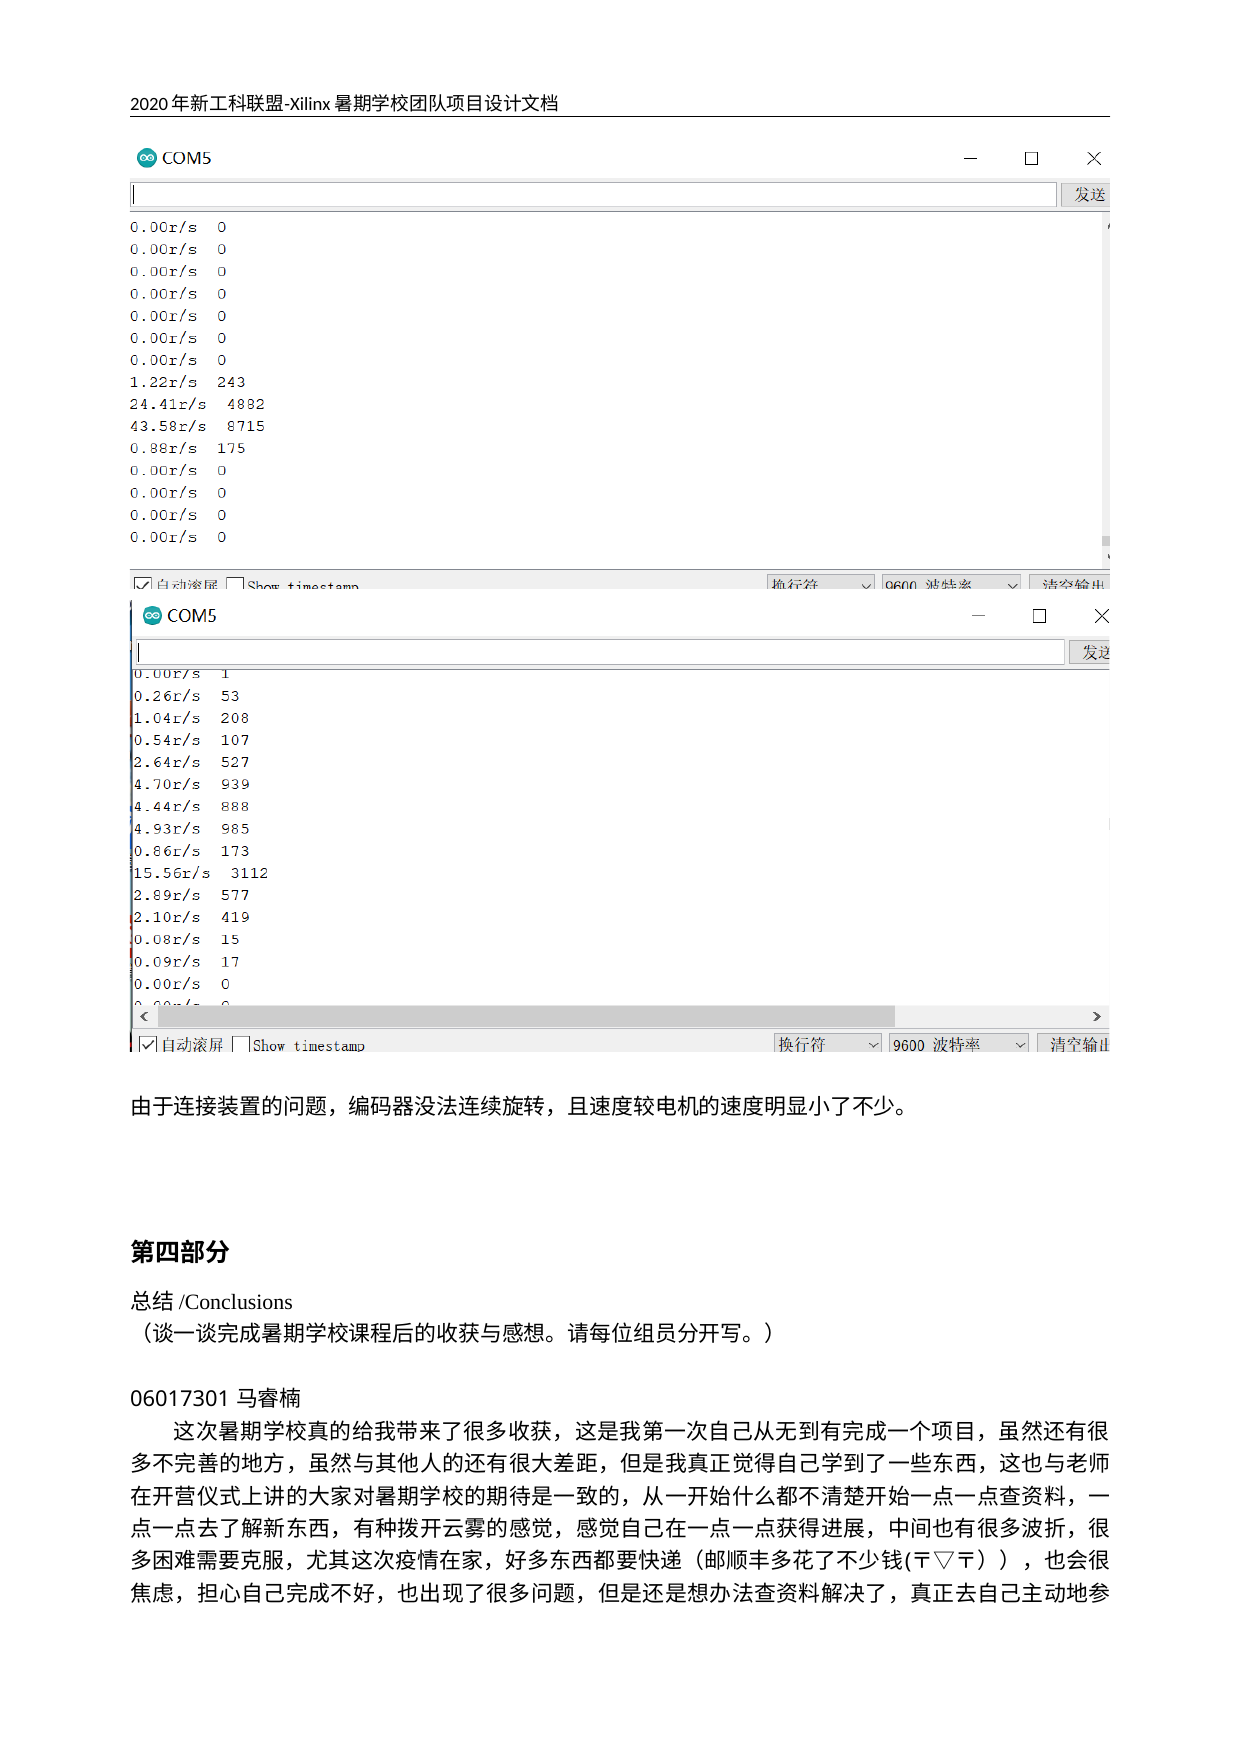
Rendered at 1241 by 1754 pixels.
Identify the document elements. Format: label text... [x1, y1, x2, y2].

picture [129, 600, 1110, 1052]
list 由于连接装置的问题，编码器没法连续旋转，且速度较电机的速度明显小了不少。 [130, 1088, 1110, 1121]
text （谈一谈完成暑期学校课程后的收获与感想。请每位组员分开写。） [130, 1316, 1110, 1348]
text 06017301 马睿楠 [130, 1381, 1110, 1413]
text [130, 1413, 1110, 1608]
text 第四部分 [130, 1218, 1110, 1283]
text 总结 /Conclusions [130, 1283, 1110, 1316]
picture [129, 145, 1110, 589]
